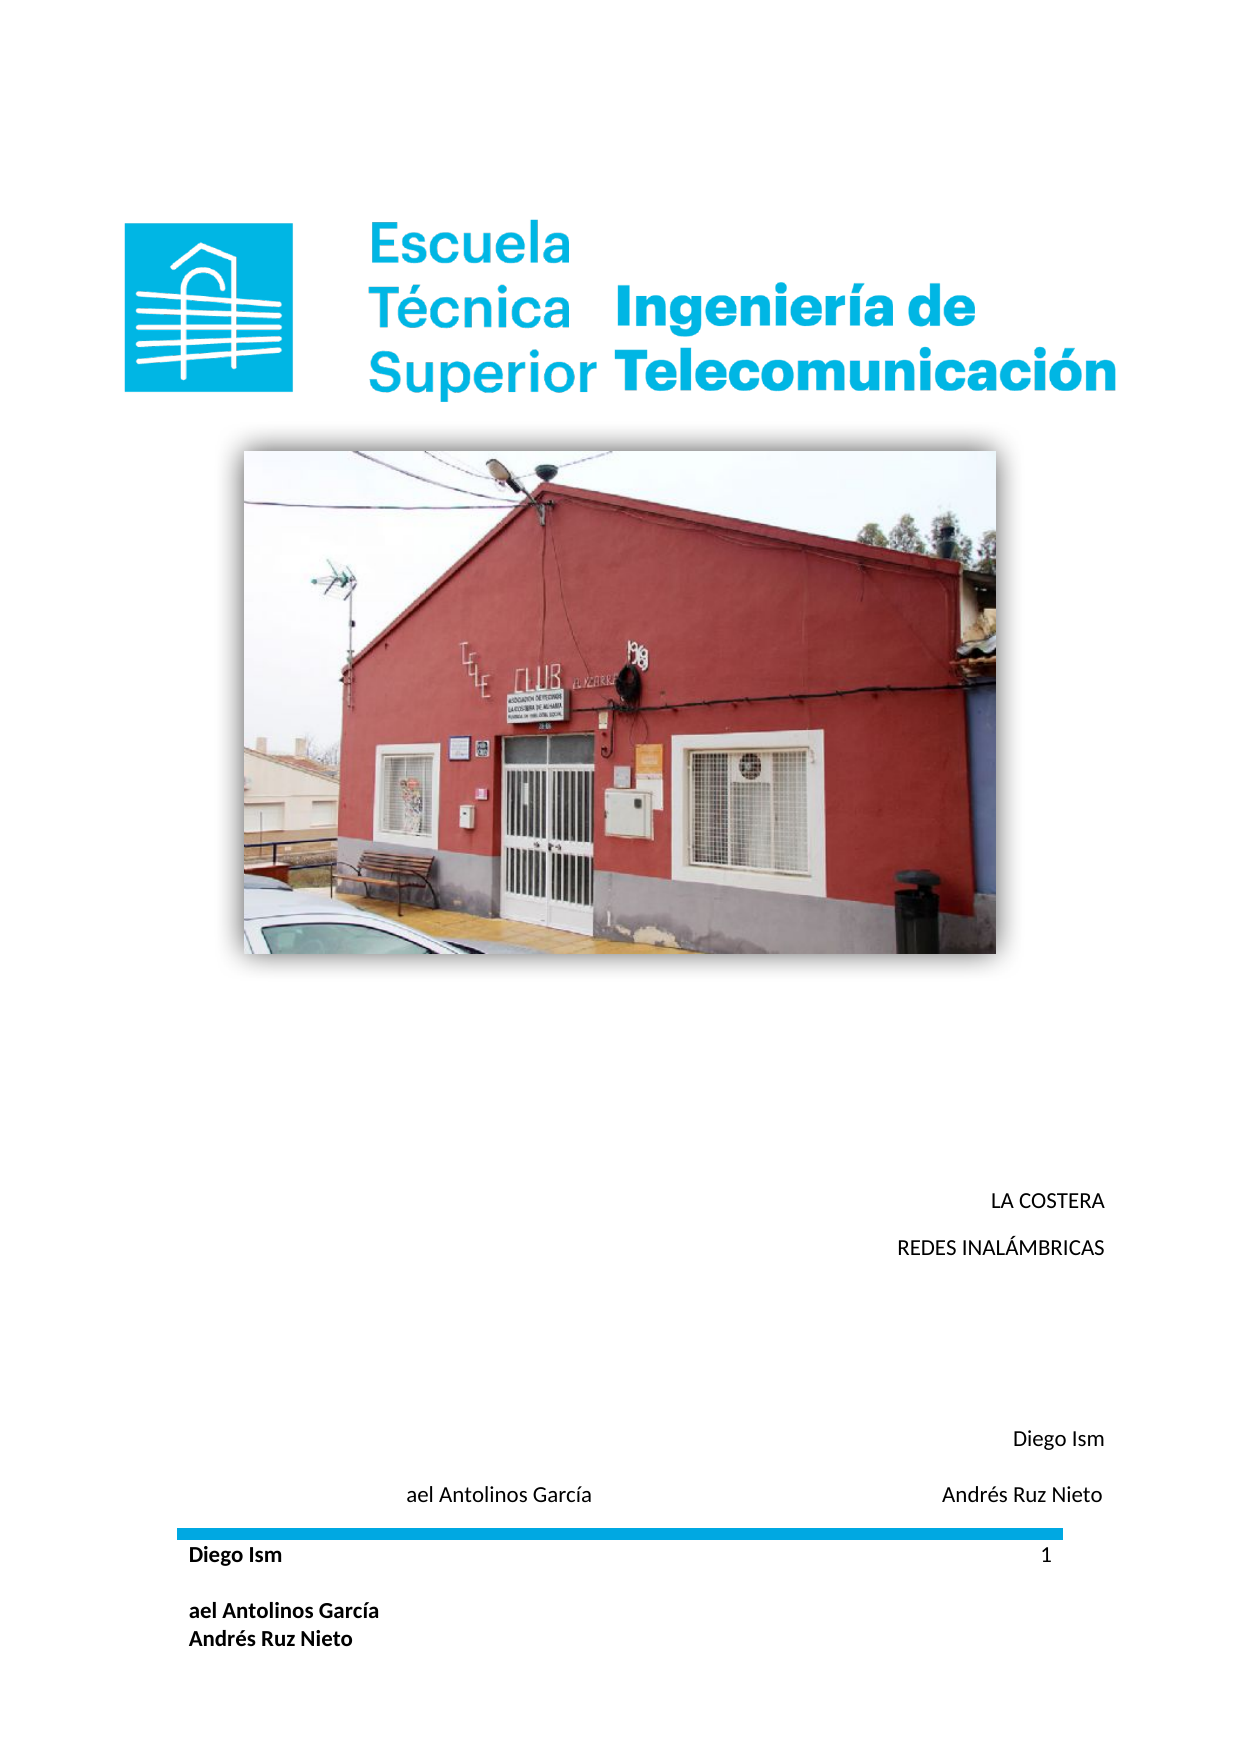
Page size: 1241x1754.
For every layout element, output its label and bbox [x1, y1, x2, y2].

picture [244, 451, 996, 954]
picture [116, 211, 1124, 410]
